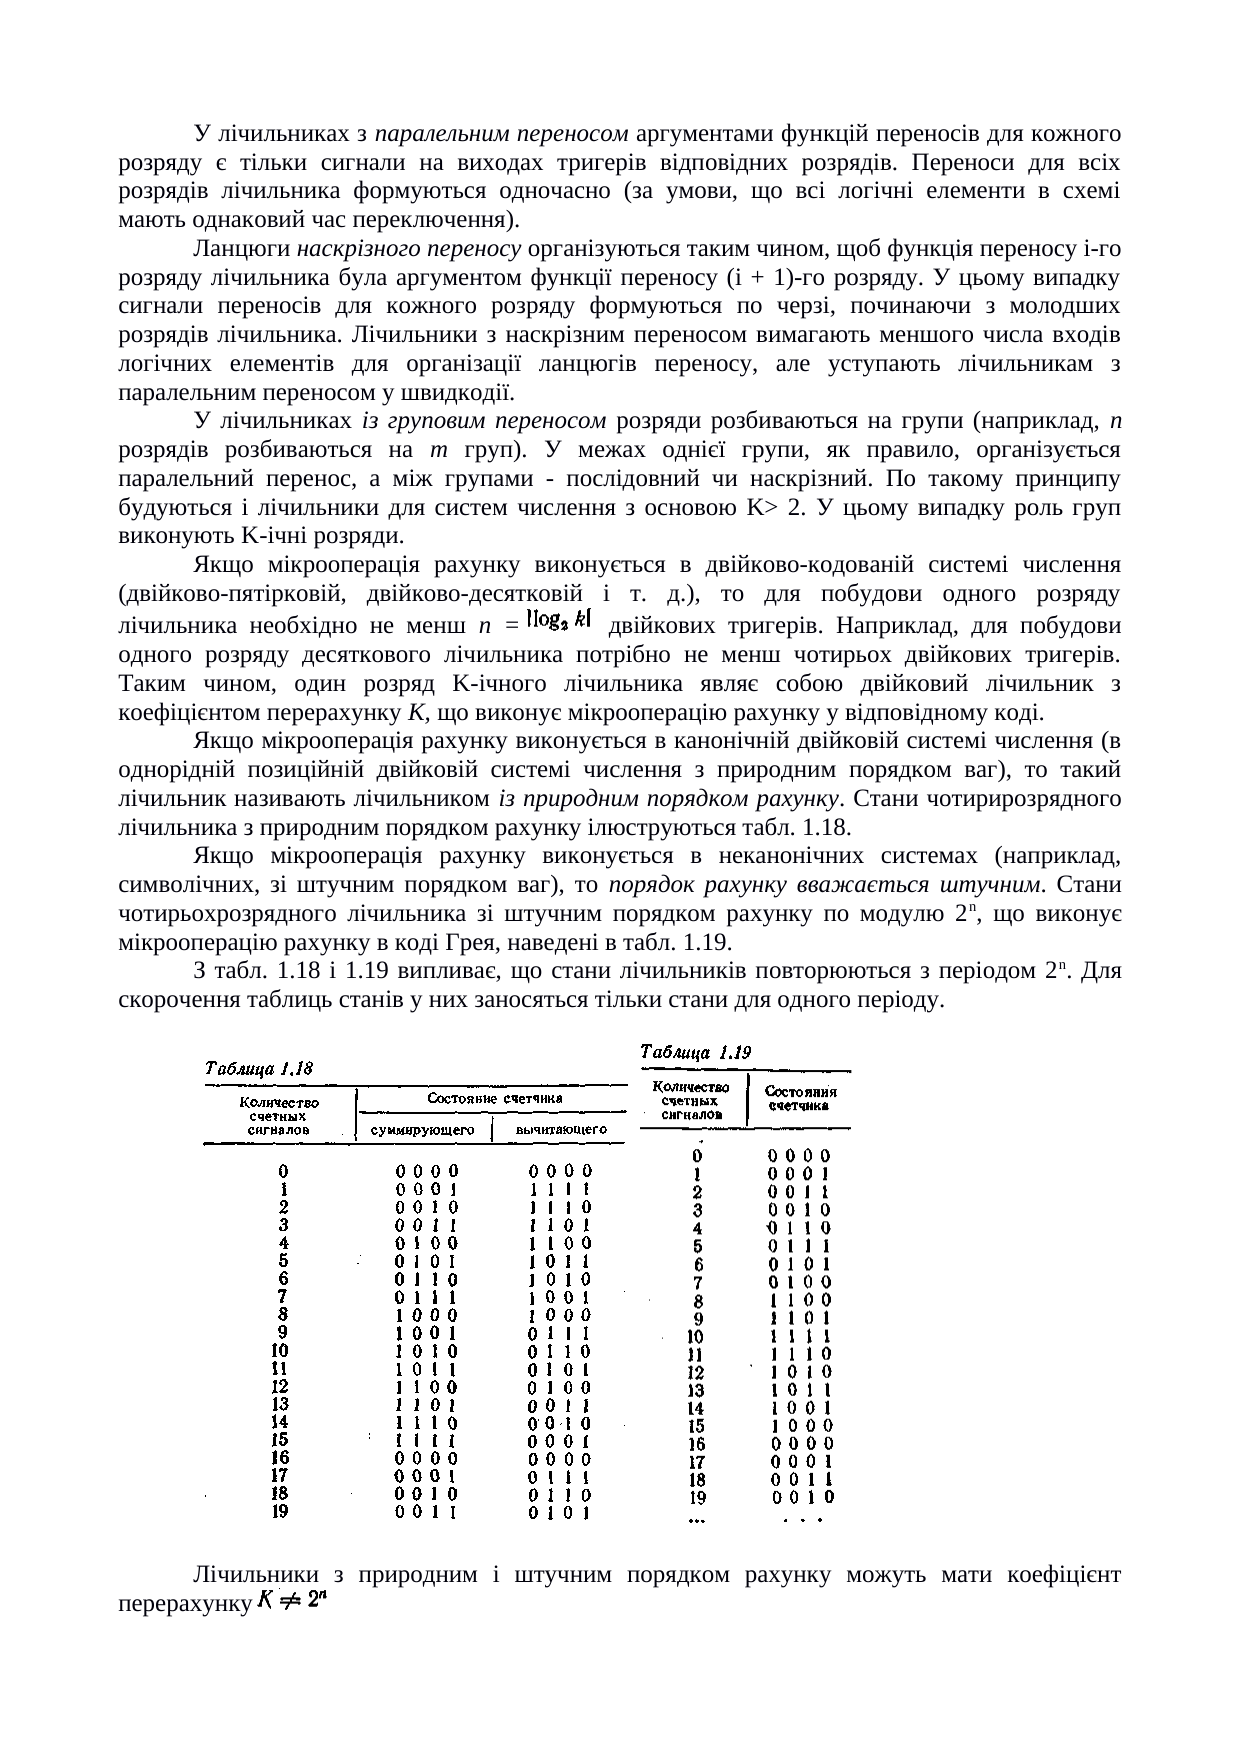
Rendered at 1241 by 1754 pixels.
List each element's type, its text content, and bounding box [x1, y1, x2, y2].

text У лічильниках із груповим переносом розряди розбиваються на групи (наприклад, n розрядів розбиваються на т груп). У межах однієї групи, як правило, організується паралельний перенос, а між групами - послідовний чи наскрізний. По такому принципу будуються і лічильники для систем числення з основою K> 2. У цьому випадку роль груп виконують K-ічні розряди. [118, 406, 1122, 549]
text З табл. 1.18 і 1.19 випливає, що стани лічильників повторюються з періодом 2n. Для скорочення таблиць станів у них заносяться тільки стани для одного періоду. [118, 956, 1122, 1013]
picture [252, 1588, 329, 1612]
text У лічильниках з паралельним переносом аргументами функцій переносів для кожного розряду є тільки сигнали на виходах тригерів відповідних розрядів. Переноси для всіх розрядів лічильника формуються одночасно (за умови, що всі логічні елементи в схемі мають однаковий час переключення). [118, 118, 1122, 233]
text Якщо мікрооперація рахунку виконується в неканонічних системах (наприклад, символічних, зі штучним порядком ваг), то порядок рахунку вважається штучним. Стани чотирьохрозрядного лічильника зі штучним порядком рахунку по модулю 2n, що виконує мікрооперацію рахунку в коді Грея, наведені в табл. 1.19. [118, 841, 1122, 956]
text Якщо мікрооперація рахунку виконується в двійково-кодованій системі числення (двійково-пятірковій, двійково-десятковій і т. д.), то для побудови одного розряду лічильника необхідно не менш n = двійкових тригерів. Наприклад, для побудови одного розряду десяткового лічильника потрібно не менш чотирьох двійкових тригерів. Таким чином, один розряд K-ічного лічильника являє собою двійковий лічильник з коефіцієнтом перерахунку К, що виконує мікрооперацію рахунку у відповідному коді. [118, 549, 1122, 726]
text Ланцюги наскрізного переносу організуються таким чином, щоб функція переносу i-го розряду лічильника була аргументом функції переносу (i + 1)-го розряду. У цьому випадку сигнали переносів для кожного розряду формуються по черзі, починаючи з молодших розрядів лічильника. Лічильники з наскрізним переносом вимагають меншого числа входів логічних елементів для організації ланцюгів переносу, але уступають лічильникам з паралельним переносом у швидкодії. [118, 233, 1122, 406]
picture [193, 1041, 852, 1531]
text Якщо мікрооперація рахунку виконується в канонічній двійковій системі числення (в однорідній позиційній двійковій системі числення з природним порядком ваг), то такий лічильник називають лічильником із природним порядком рахунку. Стани чотирирозрядного лічильника з природним порядком рахунку ілюструються табл. 1.18. [118, 726, 1122, 841]
text Лічильники з природним і штучним порядком рахунку можуть мати коефіцієнт перерахунку [118, 1559, 1122, 1617]
picture [520, 606, 597, 634]
